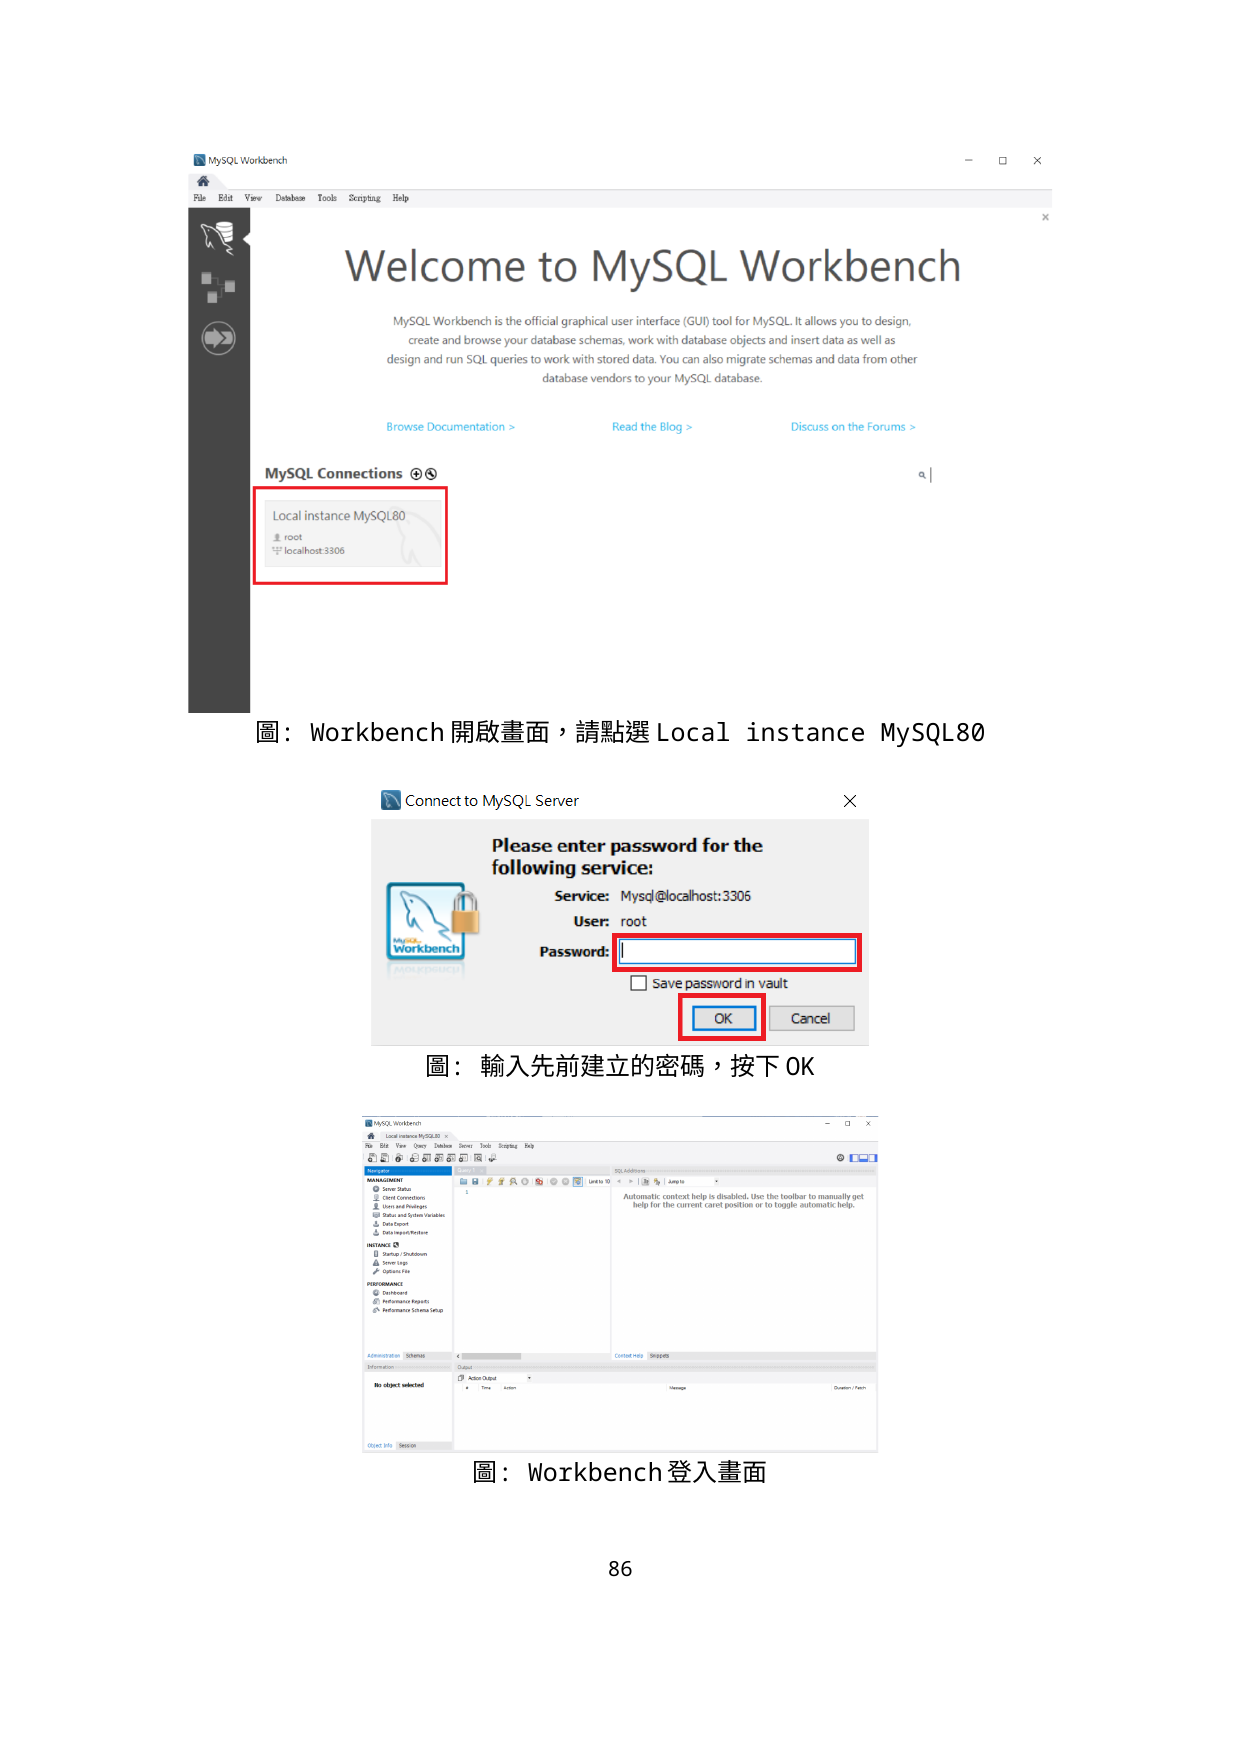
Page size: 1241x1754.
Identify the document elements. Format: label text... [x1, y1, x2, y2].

text 圖: Workbench登入畫面 [187, 1453, 1053, 1489]
picture [371, 782, 869, 1046]
picture [188, 150, 1053, 713]
text 圖: Workbench開啟畫面，請點選 Local instance MySQL80 [187, 712, 1053, 749]
picture [362, 1116, 879, 1453]
text 圖: 輸入先前建立的密碼，按下 OK [187, 1046, 1053, 1082]
